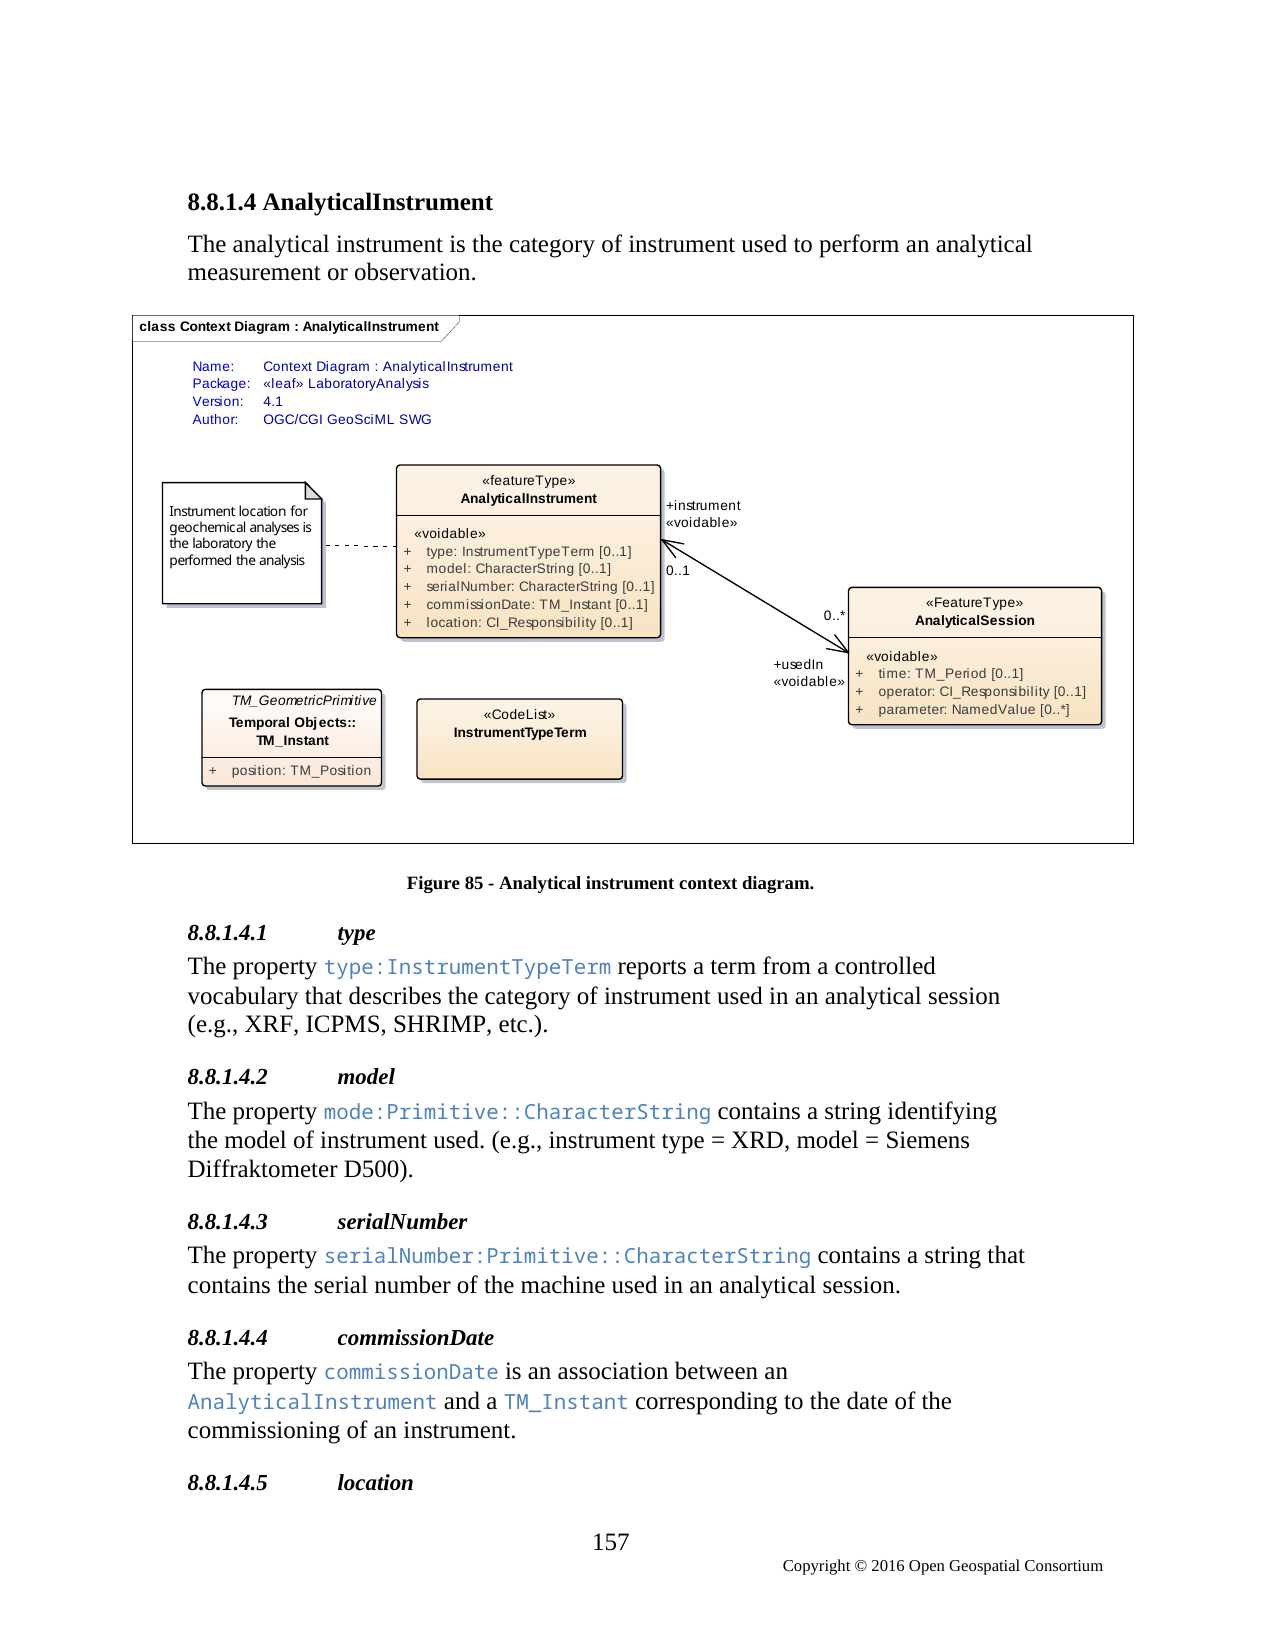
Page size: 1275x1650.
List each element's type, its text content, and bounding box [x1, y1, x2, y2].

subtitle serialNumber [187, 1208, 1034, 1234]
subtitle model [187, 1063, 1034, 1090]
subtitle type [187, 919, 1034, 945]
text The property commissionDate is an association between an AnalyticalInstrument and a TM_Instant corresponding to the date of the commissioning of an instrument. [187, 1356, 1034, 1444]
subtitle commissionDate [187, 1324, 1034, 1350]
subtitle AnalyticalInstrument [187, 187, 1034, 216]
text The property type:InstrumentTypeTerm reports a term from a controlled vocabulary that describes the category of instrument used in an analytical session (e.g., XRF, ICPMS, SHRIMP, etc.). [187, 951, 1034, 1038]
text Figure 85 - Analytical instrument context diagram. [187, 872, 1034, 894]
subtitle location [187, 1469, 1034, 1495]
text The property mode:Primitive::CharacterString contains a string identifying the model of instrument used. (e.g., instrument type = XRD, model = Siemens Diffraktometer D500). [187, 1096, 1034, 1183]
text The analytical instrument is the category of instrument used to perform an analytical measurement or observation. [187, 229, 1034, 286]
text The property serialNumber:Primitive::CharacterString contains a string that contains the serial number of the machine used in an analytical session. [187, 1241, 1034, 1299]
